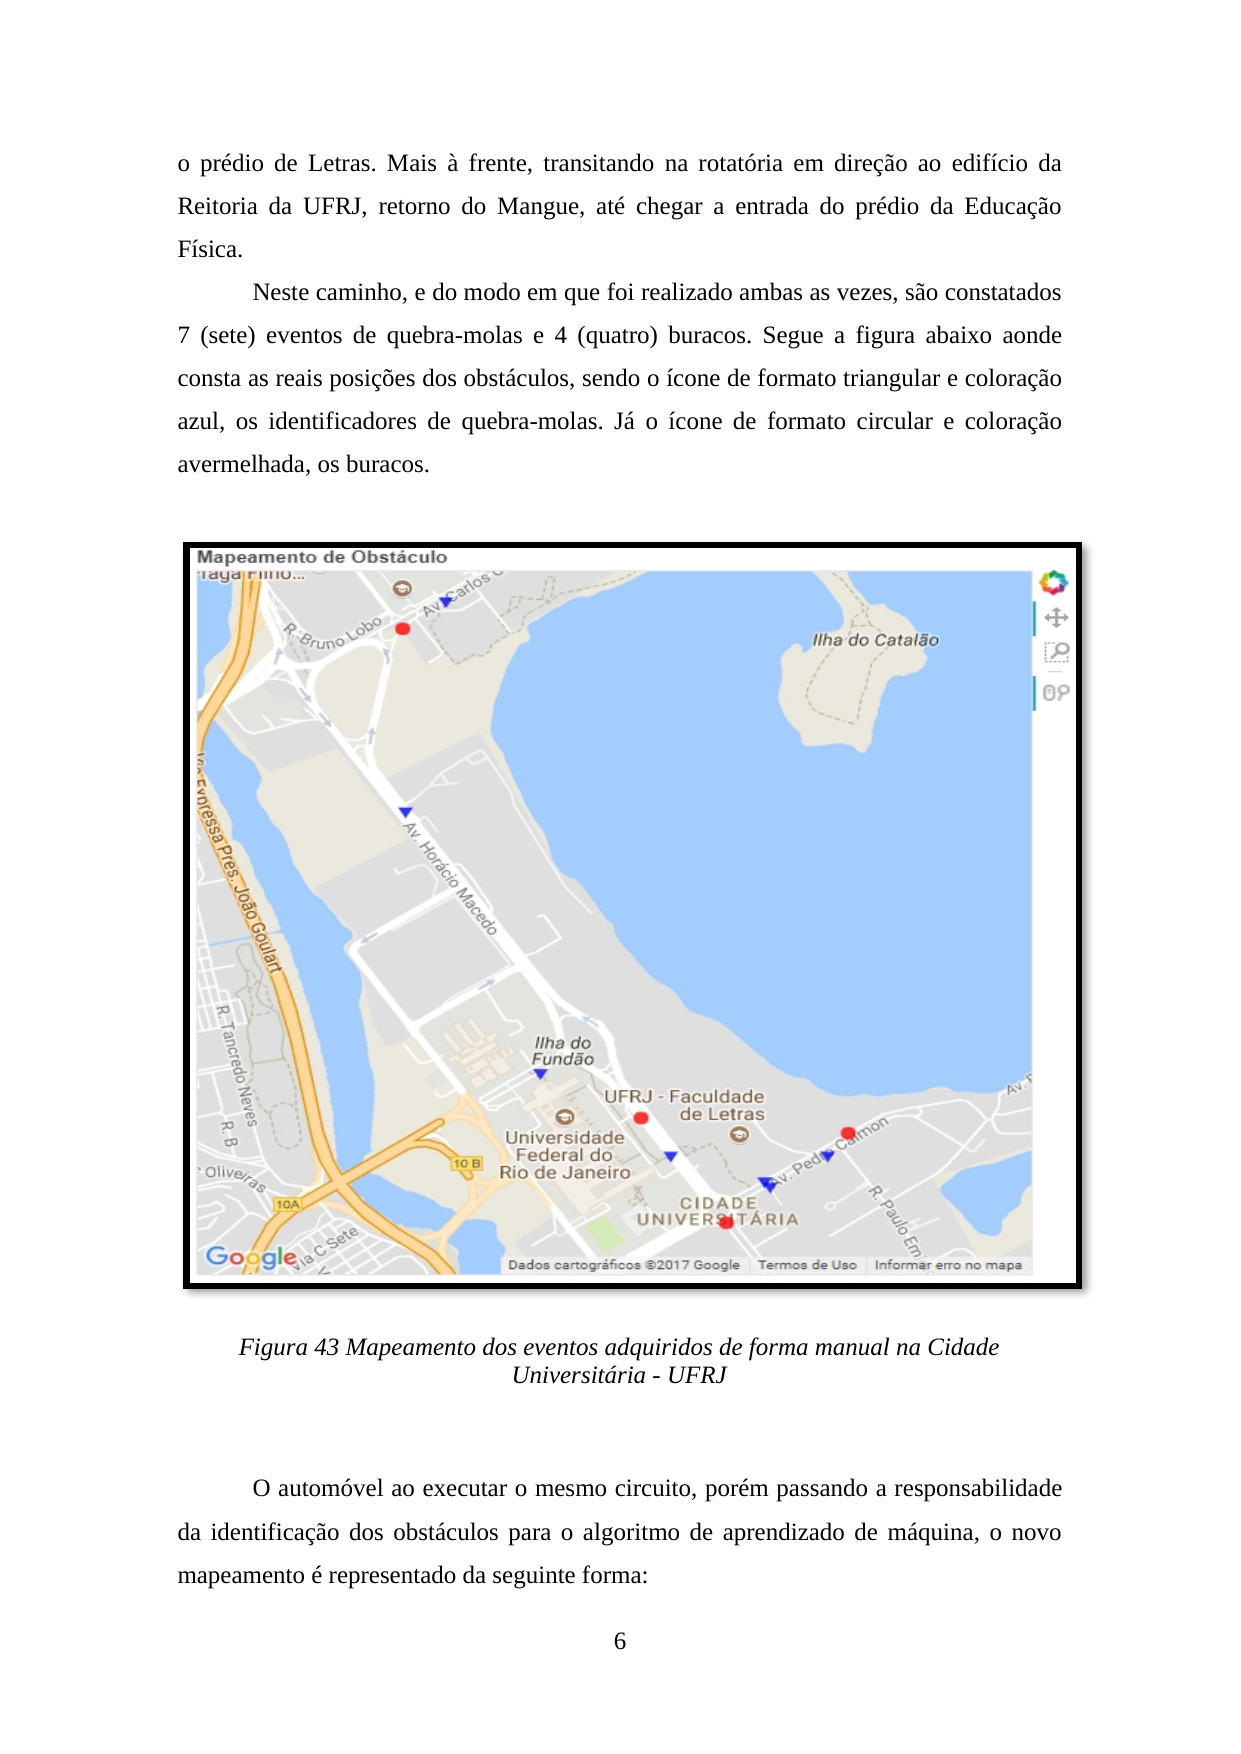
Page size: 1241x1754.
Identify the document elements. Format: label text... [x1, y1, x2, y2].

picture [190, 548, 1076, 1283]
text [177, 148, 1063, 263]
text Figura 43 Mapeamento dos eventos adquiridos de forma manual na Cidade Universitária - UFRJ [177, 1332, 1063, 1389]
text Neste caminho, e do modo em que foi realizado ambas as vezes, são constatados 7 (sete) eventos de quebra-molas e 4 (quatro) buracos. Segue a figura abaixo aonde consta as reais posições dos obstáculos, sendo o ícone de formato triangular e coloração azul, os identificadores de quebra-molas. Já o ícone de formato circular e coloração avermelhada, os buracos. [177, 277, 1063, 478]
text O automóvel ao executar o mesmo circuito, porém passando a responsabilidade da identificação dos obstáculos para o algoritmo de aprendizado de máquina, o novo mapeamento é representado da seguinte forma: [177, 1473, 1063, 1588]
